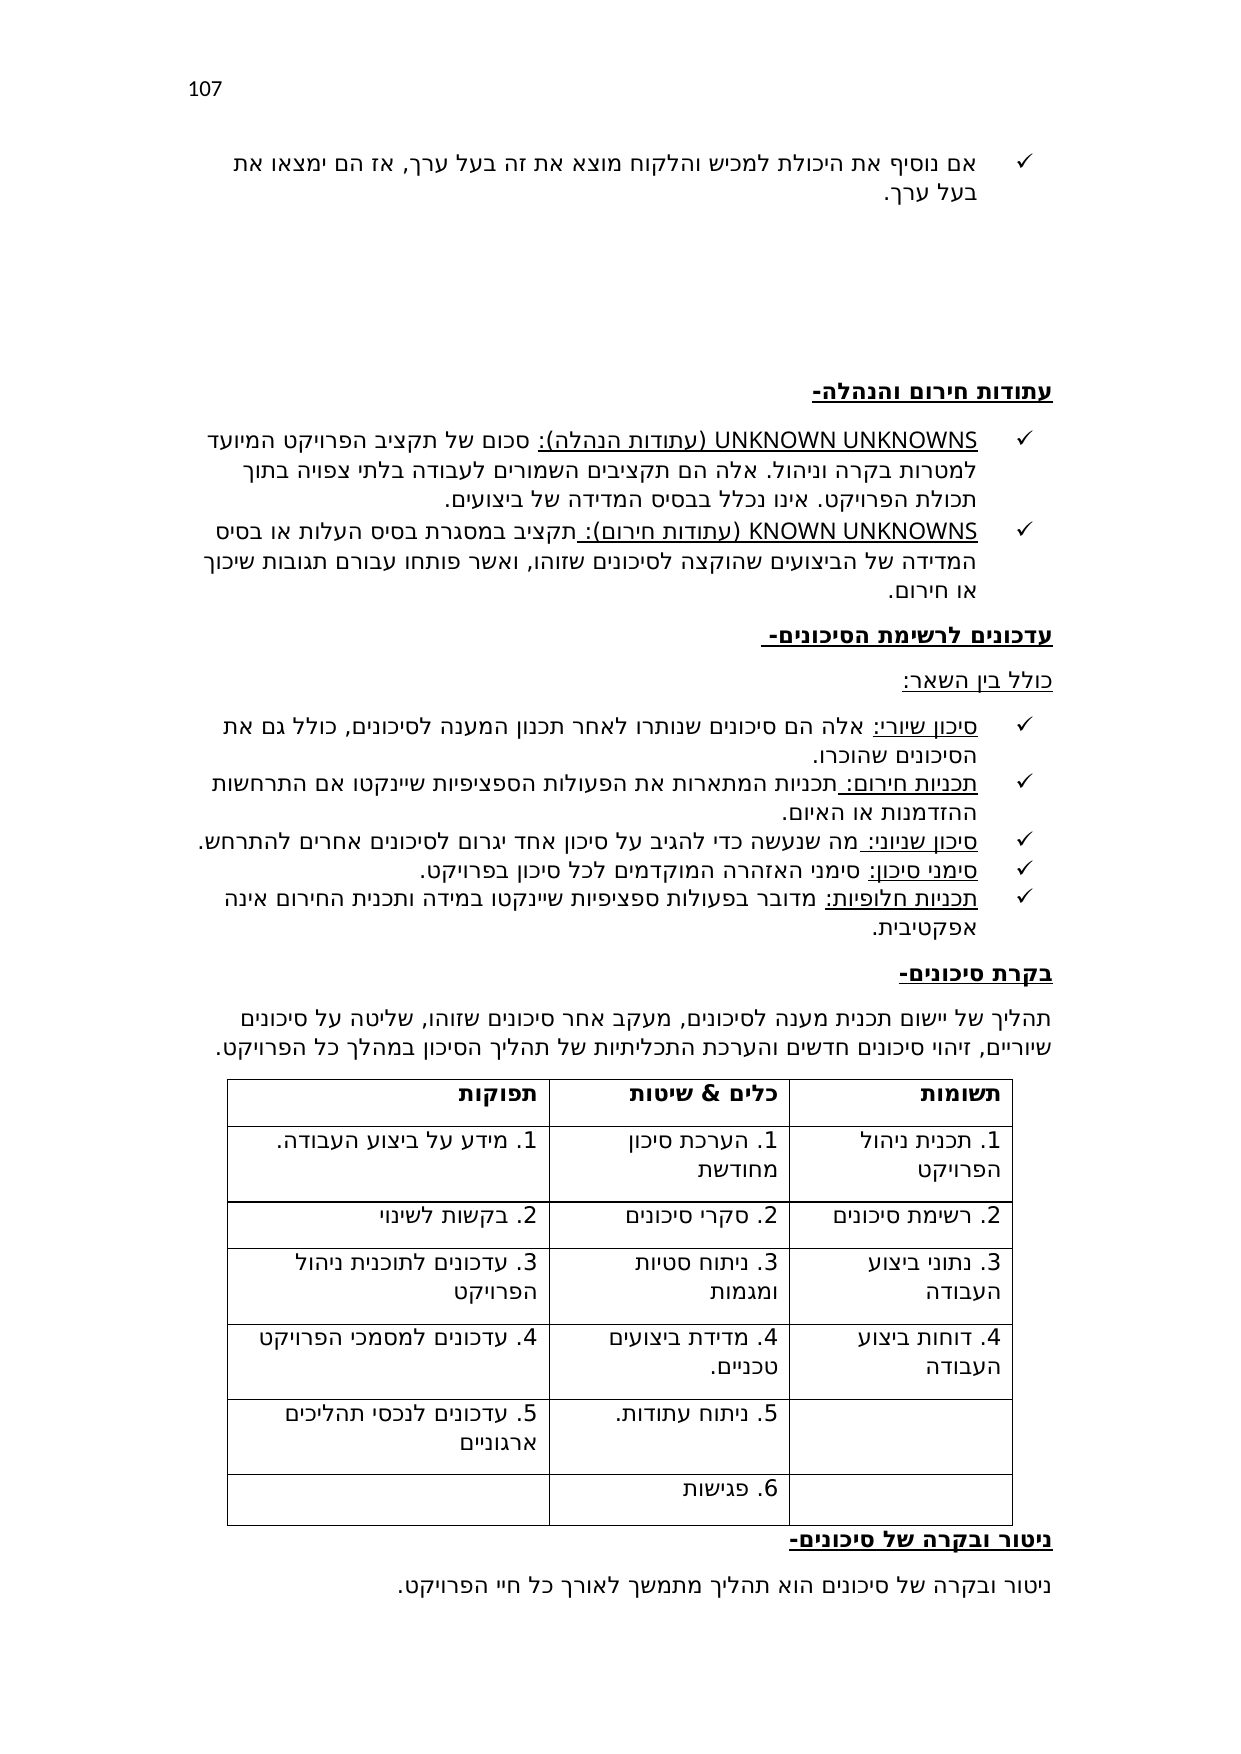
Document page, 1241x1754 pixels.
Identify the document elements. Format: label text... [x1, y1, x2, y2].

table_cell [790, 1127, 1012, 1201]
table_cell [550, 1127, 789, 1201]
text ניטור ובקרה של סיכונים הוא תהליך מתמשך לאורך כל חיי הפרויקט. [187, 1572, 1053, 1598]
list תכניות חירום: תכניות המתארות את הפעולות הספציפיות שיינקטו אם התרחשות ההזדמנות או האיום. [187, 771, 1015, 826]
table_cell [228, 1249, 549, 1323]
text כולל בין השאר: [187, 668, 1053, 694]
list UNKNOWN UNKNOWNS (עתודות הנהלה): סכום של תקציב הפרויקט המיועד למטרות בקרה וניהול. אלה הם תקציבים השמורים לעבודה בלתי צפויה בתוך תכולת הפרויקט. אינו נכלל בבסיס המדידה של ביצועים. [187, 424, 1015, 513]
list KNOWN UNKNOWNS (עתודות חירום): תקציב במסגרת בסיס העלות או בסיס המדידה של הביצועים שהוקצה לסיכונים שזוהו, ואשר פותחו עבורם תגובות שיכוך או חירום. [187, 515, 1015, 603]
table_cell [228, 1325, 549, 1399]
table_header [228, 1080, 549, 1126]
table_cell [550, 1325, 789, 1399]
list סיכון שיורי: אלה הם סיכונים שנותרו לאחר תכנון המענה לסיכונים, כולל גם את הסיכונים שהוכרו. [187, 713, 1015, 768]
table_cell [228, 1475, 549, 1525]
text עדכונים לרשימת הסיכונים- [187, 622, 1053, 649]
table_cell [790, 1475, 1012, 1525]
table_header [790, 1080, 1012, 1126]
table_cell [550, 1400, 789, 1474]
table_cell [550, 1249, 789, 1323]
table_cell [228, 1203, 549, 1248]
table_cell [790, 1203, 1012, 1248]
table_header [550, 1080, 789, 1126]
list סיכון שניוני: מה שנעשה כדי להגיב על סיכון אחד יגרום לסיכונים אחרים להתרחש. [187, 828, 1015, 855]
text עתודות חירום והנהלה- [187, 378, 1053, 405]
text תהליך של יישום תכנית מענה לסיכונים, מעקב אחר סיכונים שזוהו, שליטה על סיכונים שיוריים, זיהוי סיכונים חדשים והערכת התכליתיות של תהליך הסיכון במהלך כל הפרויקט. [187, 1005, 1053, 1061]
text ניטור ובקרה של סיכונים- [187, 1526, 1053, 1553]
list סימני סיכון: סימני האזהרה המוקדמים לכל סיכון בפרויקט. [187, 857, 1015, 883]
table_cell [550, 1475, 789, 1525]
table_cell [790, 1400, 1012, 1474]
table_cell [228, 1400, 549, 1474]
list אם נוסיף את היכולת למכיש והלקוח מוצא את זה בעל ערך, אז הם ימצאו את בעל ערך. [187, 150, 1015, 205]
list תכניות חלופיות: מדובר בפעולות ספציפיות שיינקטו במידה ותכנית החירום אינה אפקטיבית. [187, 886, 1015, 941]
text בקרת סיכונים- [187, 960, 1053, 986]
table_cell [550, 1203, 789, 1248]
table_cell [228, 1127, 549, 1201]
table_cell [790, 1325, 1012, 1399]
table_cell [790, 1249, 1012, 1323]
